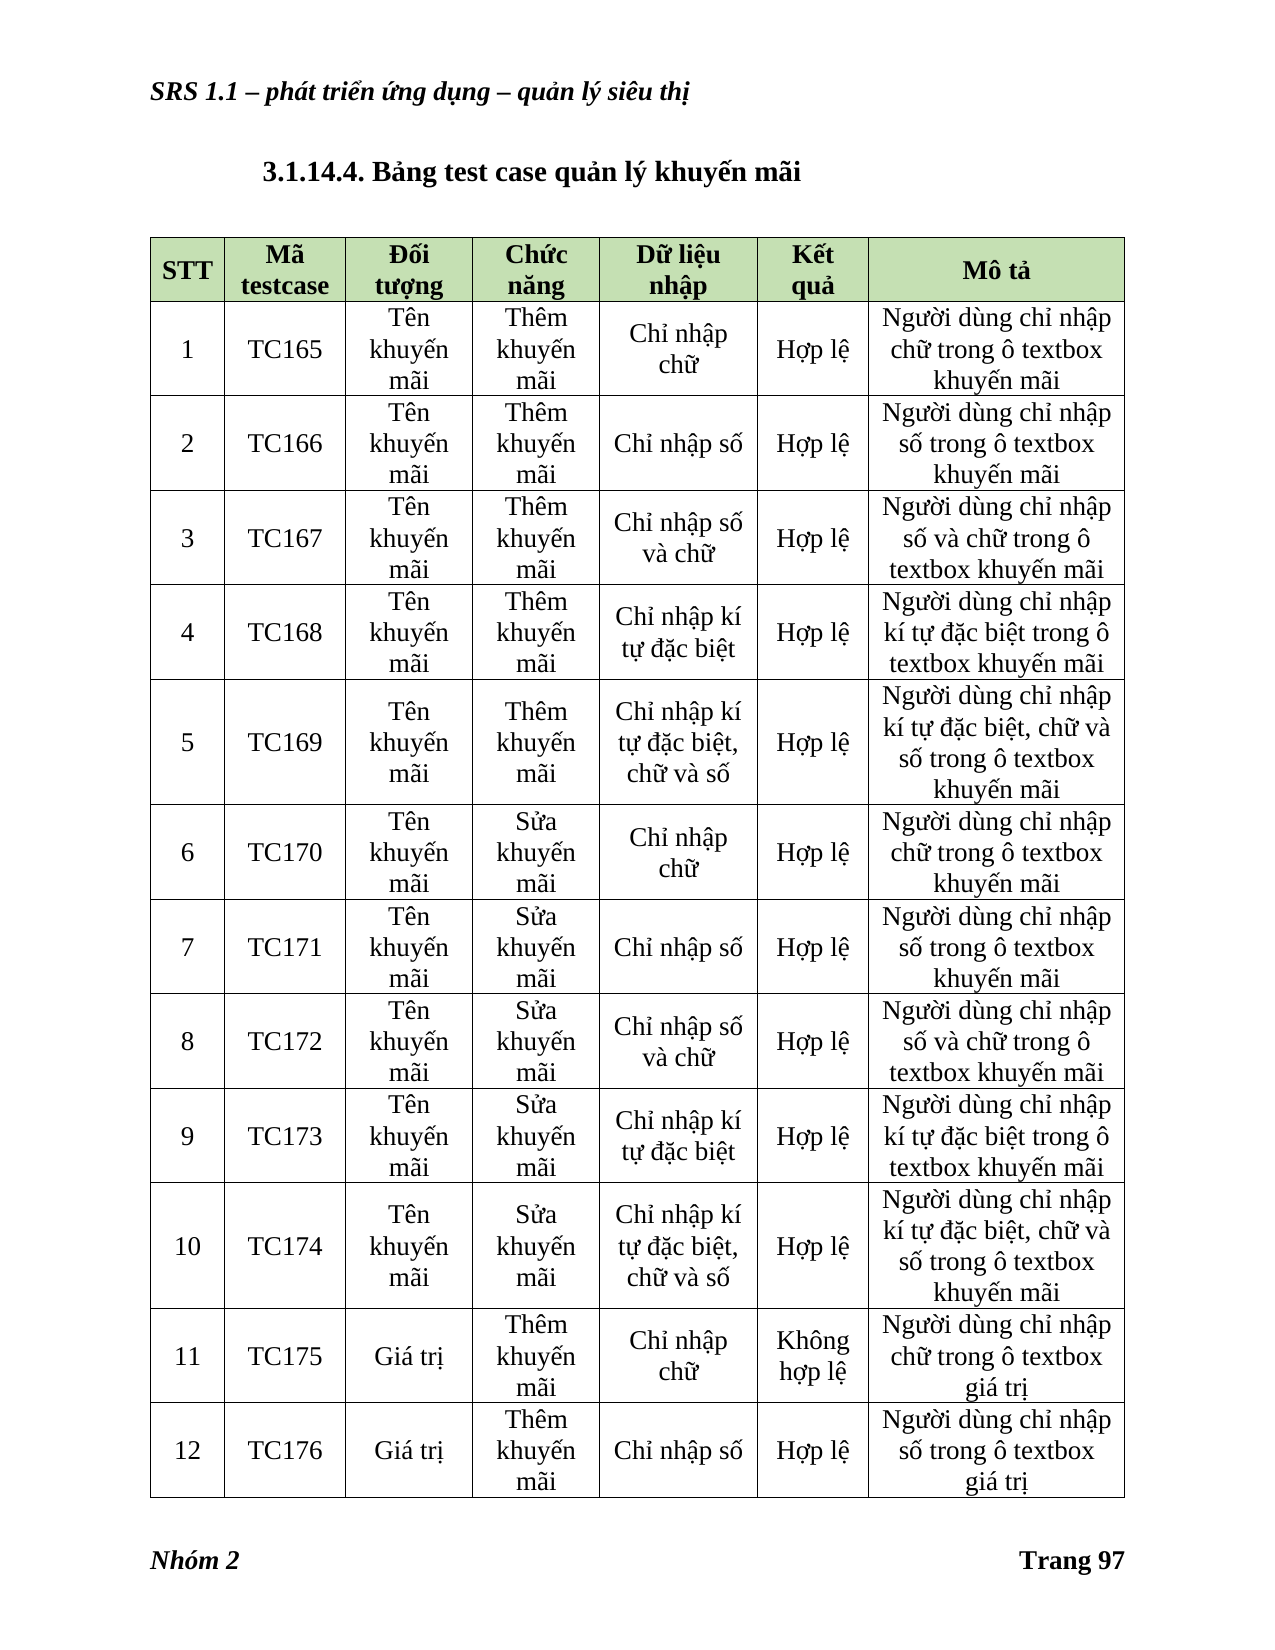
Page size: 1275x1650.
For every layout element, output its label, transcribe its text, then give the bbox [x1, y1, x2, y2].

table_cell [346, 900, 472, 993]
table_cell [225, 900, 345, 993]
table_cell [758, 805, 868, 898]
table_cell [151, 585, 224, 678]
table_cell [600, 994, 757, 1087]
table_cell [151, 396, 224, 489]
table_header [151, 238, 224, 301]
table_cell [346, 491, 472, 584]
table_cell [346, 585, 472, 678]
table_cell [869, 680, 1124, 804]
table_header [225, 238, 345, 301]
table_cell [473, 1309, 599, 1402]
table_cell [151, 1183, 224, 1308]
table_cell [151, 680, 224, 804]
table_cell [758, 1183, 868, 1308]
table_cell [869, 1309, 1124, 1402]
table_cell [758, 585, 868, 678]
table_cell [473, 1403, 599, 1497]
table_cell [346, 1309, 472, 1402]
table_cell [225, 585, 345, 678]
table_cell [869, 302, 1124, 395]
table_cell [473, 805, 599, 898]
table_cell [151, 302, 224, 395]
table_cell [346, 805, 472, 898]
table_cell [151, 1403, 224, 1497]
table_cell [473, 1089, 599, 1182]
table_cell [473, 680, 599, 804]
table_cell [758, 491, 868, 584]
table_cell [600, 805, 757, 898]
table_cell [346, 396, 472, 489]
subtitle Bảng test case quản lý khuyến mãi [262, 154, 1125, 188]
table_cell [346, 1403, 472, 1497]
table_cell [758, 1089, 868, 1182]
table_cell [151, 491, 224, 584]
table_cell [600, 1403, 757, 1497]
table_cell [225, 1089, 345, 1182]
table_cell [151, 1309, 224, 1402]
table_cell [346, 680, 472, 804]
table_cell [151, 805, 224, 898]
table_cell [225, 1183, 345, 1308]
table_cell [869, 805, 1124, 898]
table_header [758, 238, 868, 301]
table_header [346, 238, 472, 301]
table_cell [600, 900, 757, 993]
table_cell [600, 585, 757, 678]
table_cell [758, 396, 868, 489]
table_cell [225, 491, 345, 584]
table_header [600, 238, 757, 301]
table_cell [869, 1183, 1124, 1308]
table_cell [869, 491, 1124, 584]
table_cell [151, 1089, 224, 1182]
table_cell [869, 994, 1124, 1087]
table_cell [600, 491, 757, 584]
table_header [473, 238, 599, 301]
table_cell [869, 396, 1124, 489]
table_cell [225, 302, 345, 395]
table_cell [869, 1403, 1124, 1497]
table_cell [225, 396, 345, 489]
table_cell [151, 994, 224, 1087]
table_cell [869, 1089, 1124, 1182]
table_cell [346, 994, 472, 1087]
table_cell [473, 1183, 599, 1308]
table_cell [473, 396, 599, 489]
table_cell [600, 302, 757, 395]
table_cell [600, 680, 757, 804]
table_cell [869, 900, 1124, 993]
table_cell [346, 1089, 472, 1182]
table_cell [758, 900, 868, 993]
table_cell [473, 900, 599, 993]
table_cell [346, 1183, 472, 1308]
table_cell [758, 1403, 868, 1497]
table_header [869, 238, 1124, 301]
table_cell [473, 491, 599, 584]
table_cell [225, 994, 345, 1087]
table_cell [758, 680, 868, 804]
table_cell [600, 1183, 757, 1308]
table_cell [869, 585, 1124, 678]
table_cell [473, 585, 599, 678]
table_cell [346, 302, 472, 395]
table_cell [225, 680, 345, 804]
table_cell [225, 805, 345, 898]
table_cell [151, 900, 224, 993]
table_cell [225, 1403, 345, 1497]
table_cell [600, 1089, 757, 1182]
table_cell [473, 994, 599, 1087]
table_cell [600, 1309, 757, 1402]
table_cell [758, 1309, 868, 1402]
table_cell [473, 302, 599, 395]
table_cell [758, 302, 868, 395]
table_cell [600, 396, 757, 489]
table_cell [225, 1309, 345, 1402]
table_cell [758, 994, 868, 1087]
